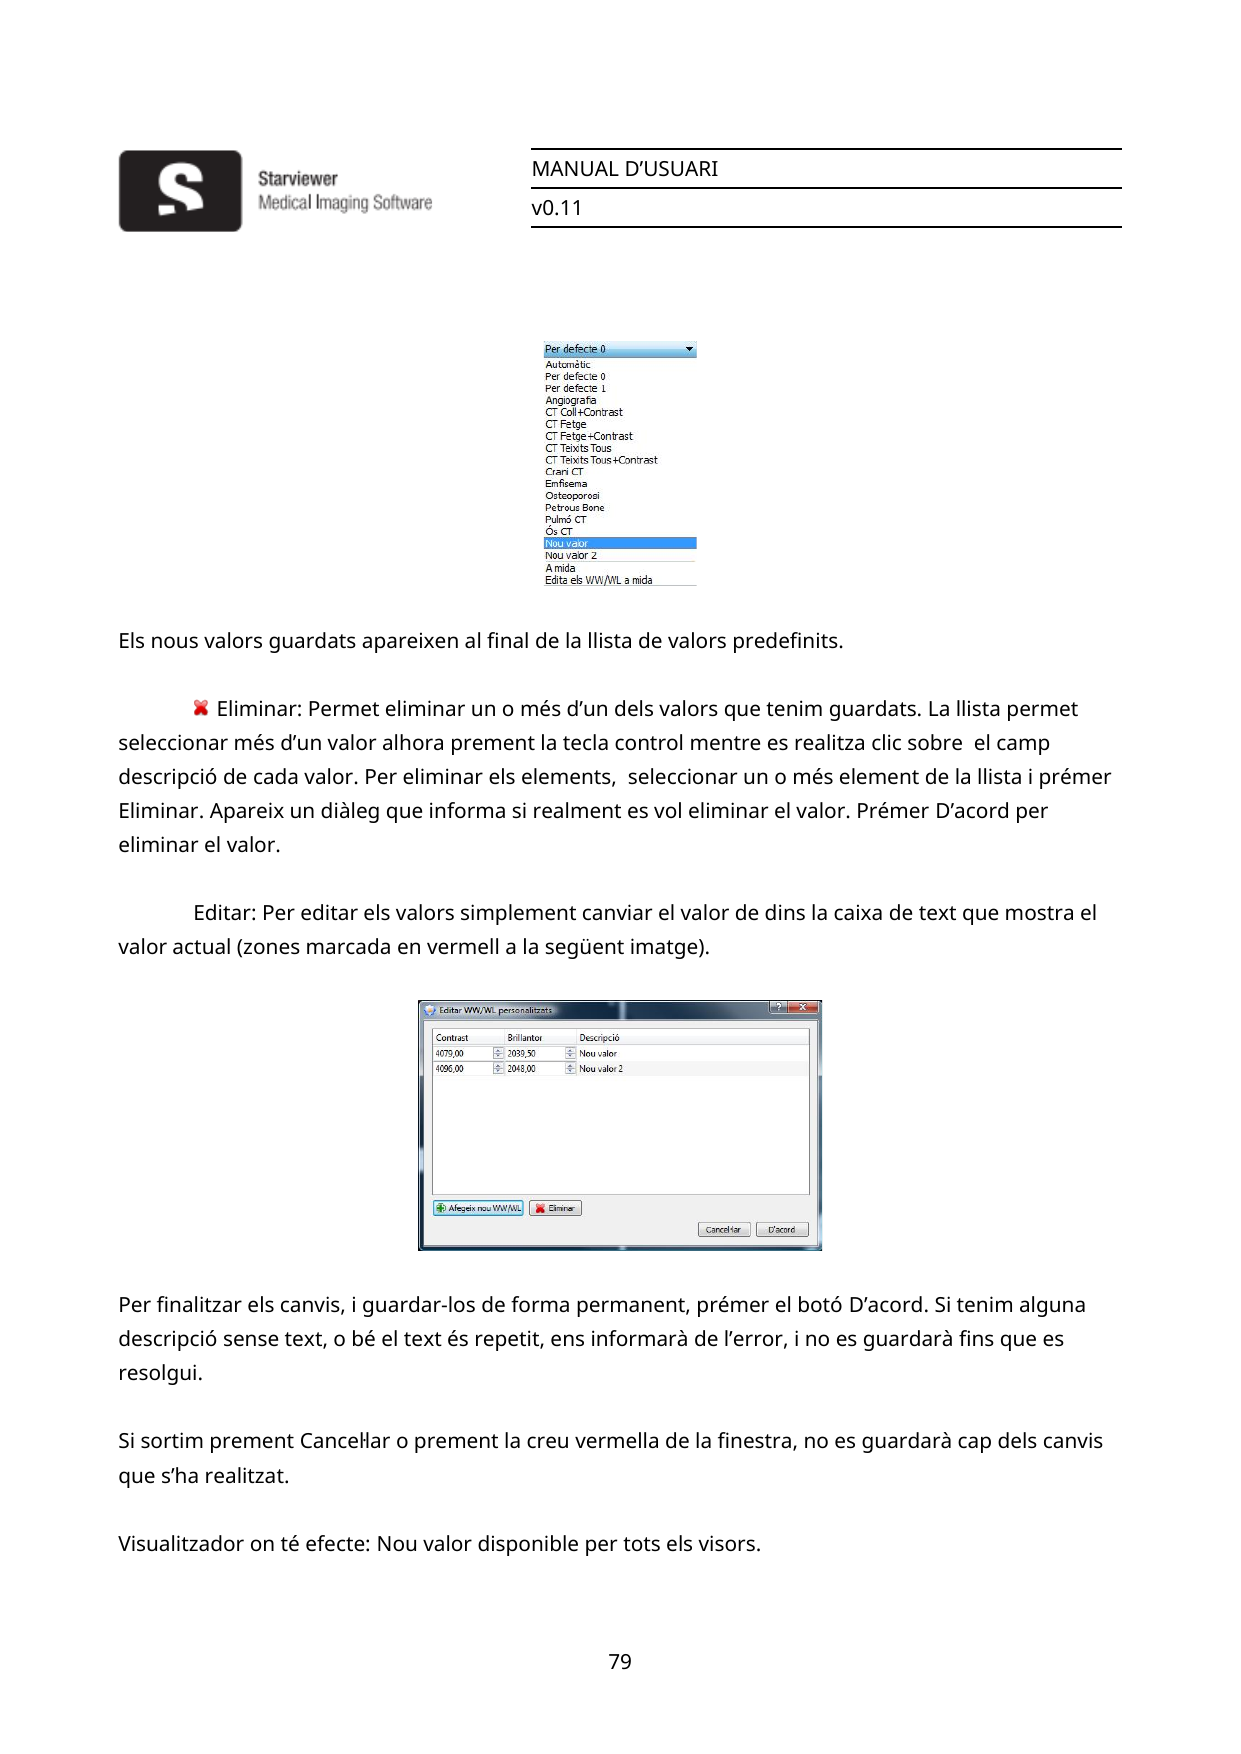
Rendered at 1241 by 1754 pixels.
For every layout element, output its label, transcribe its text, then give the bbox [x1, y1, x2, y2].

text Si sortim prement Cancel·lar o prement la creu vermella de la finestra, no es guardarà cap dels canvis que s’ha realitzat. [118, 1427, 1122, 1489]
picture [543, 341, 697, 586]
picture [193, 698, 211, 717]
text Visualitzador on té efecte: Nou valor disponible per tots els visors. [118, 1529, 1122, 1557]
text Editar: Per editar els valors simplement canviar el valor de dins la caixa de text que mostra el valor actual (zones marcada en vermell a la següent imatge). [118, 898, 1122, 961]
text Els nous valors guardats apareixen al final de la llista de valors predefinits. [118, 626, 1122, 654]
text Per finalitzar els canvis, i guardar-los de forma permanent, prémer el botó D’acord. Si tenim alguna descripció sense text, o bé el text és repetit, ens informarà de l’error, i no es guardarà fins que es resolgui. [118, 1290, 1122, 1387]
picture [418, 1000, 823, 1251]
text Eliminar: Permet eliminar un o més d’un dels valors que tenim guardats. La llista permet seleccionar més d’un valor alhora prement la tecla control mentre es realitza clic sobre el camp descripció de cada valor. Per eliminar els elements, seleccionar un o més element de la llista i prémer Eliminar. Apareix un diàleg que informa si realment es vol eliminar el valor. Prémer D’acord per eliminar el valor. [118, 694, 1122, 858]
